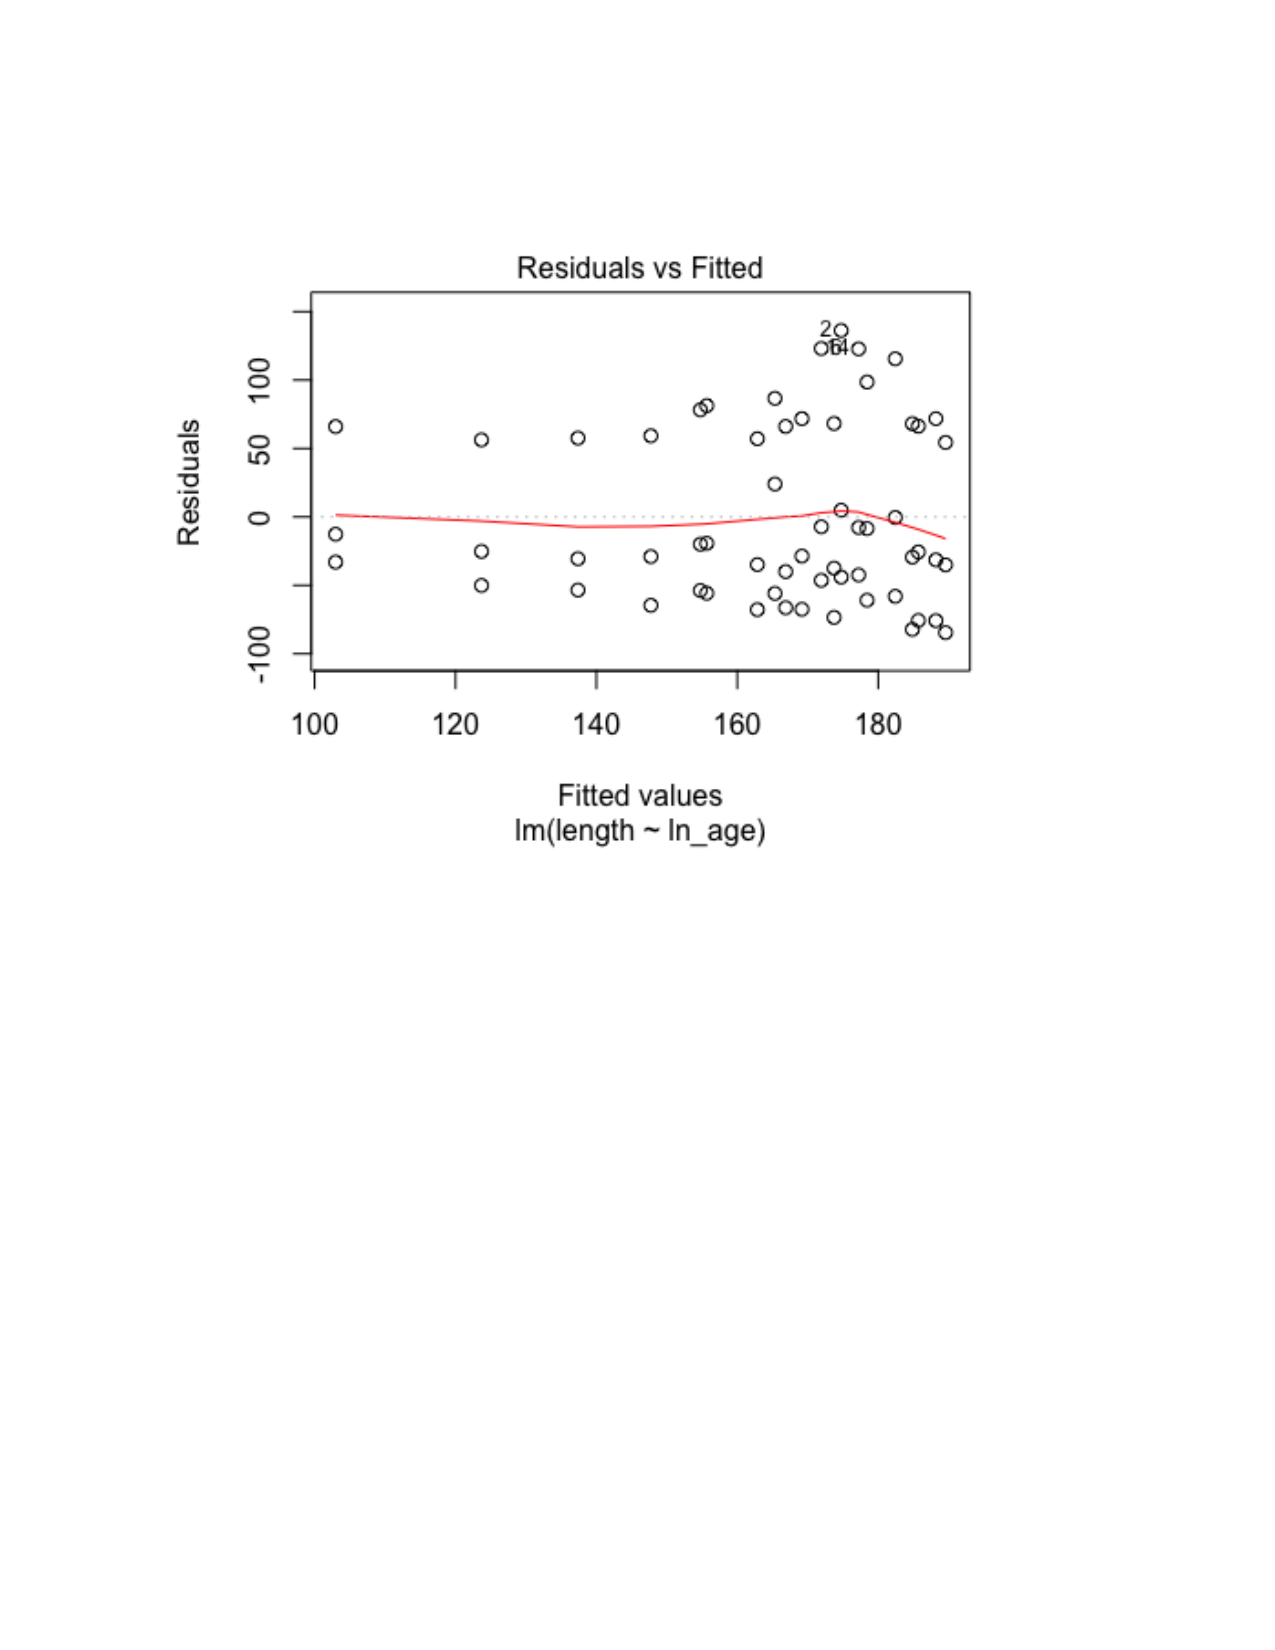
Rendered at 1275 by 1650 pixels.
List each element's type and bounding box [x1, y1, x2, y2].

picture [168, 150, 1044, 850]
